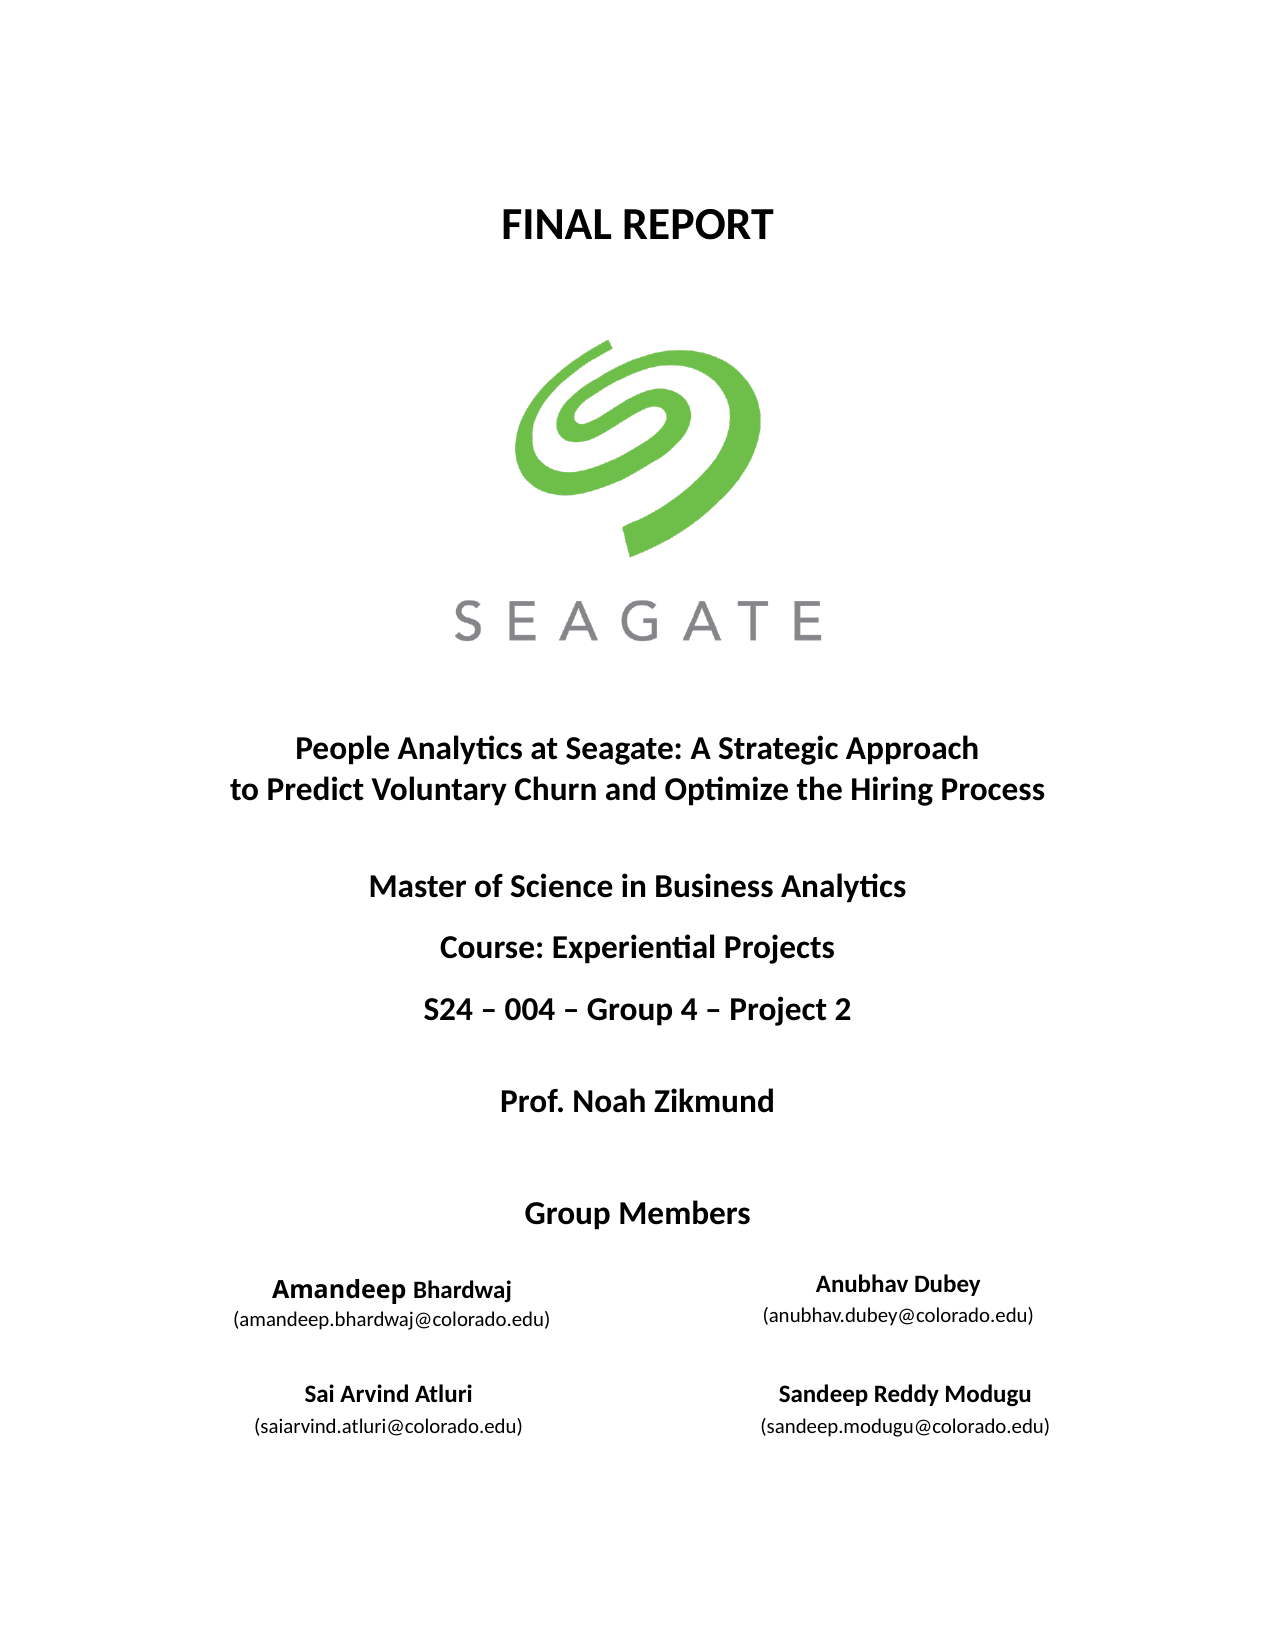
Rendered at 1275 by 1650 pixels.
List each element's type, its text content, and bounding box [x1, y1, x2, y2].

text Prof. Noah Zikmund [90, 1080, 1185, 1121]
text Course: Experiential Projects [90, 927, 1185, 967]
text People Analytics at Seagate: A Strategic Approach [90, 727, 1185, 768]
text S24 – 004 – Group 4 – Project 2 [90, 988, 1185, 1029]
text to Predict Voluntary Churn and Optimize the Hiring Process [90, 768, 1185, 808]
text Master of Science in Business Analytics [90, 865, 1185, 906]
text FINAL REPORT [90, 195, 1185, 251]
text Group Members [90, 1192, 1185, 1233]
picture [373, 259, 902, 722]
